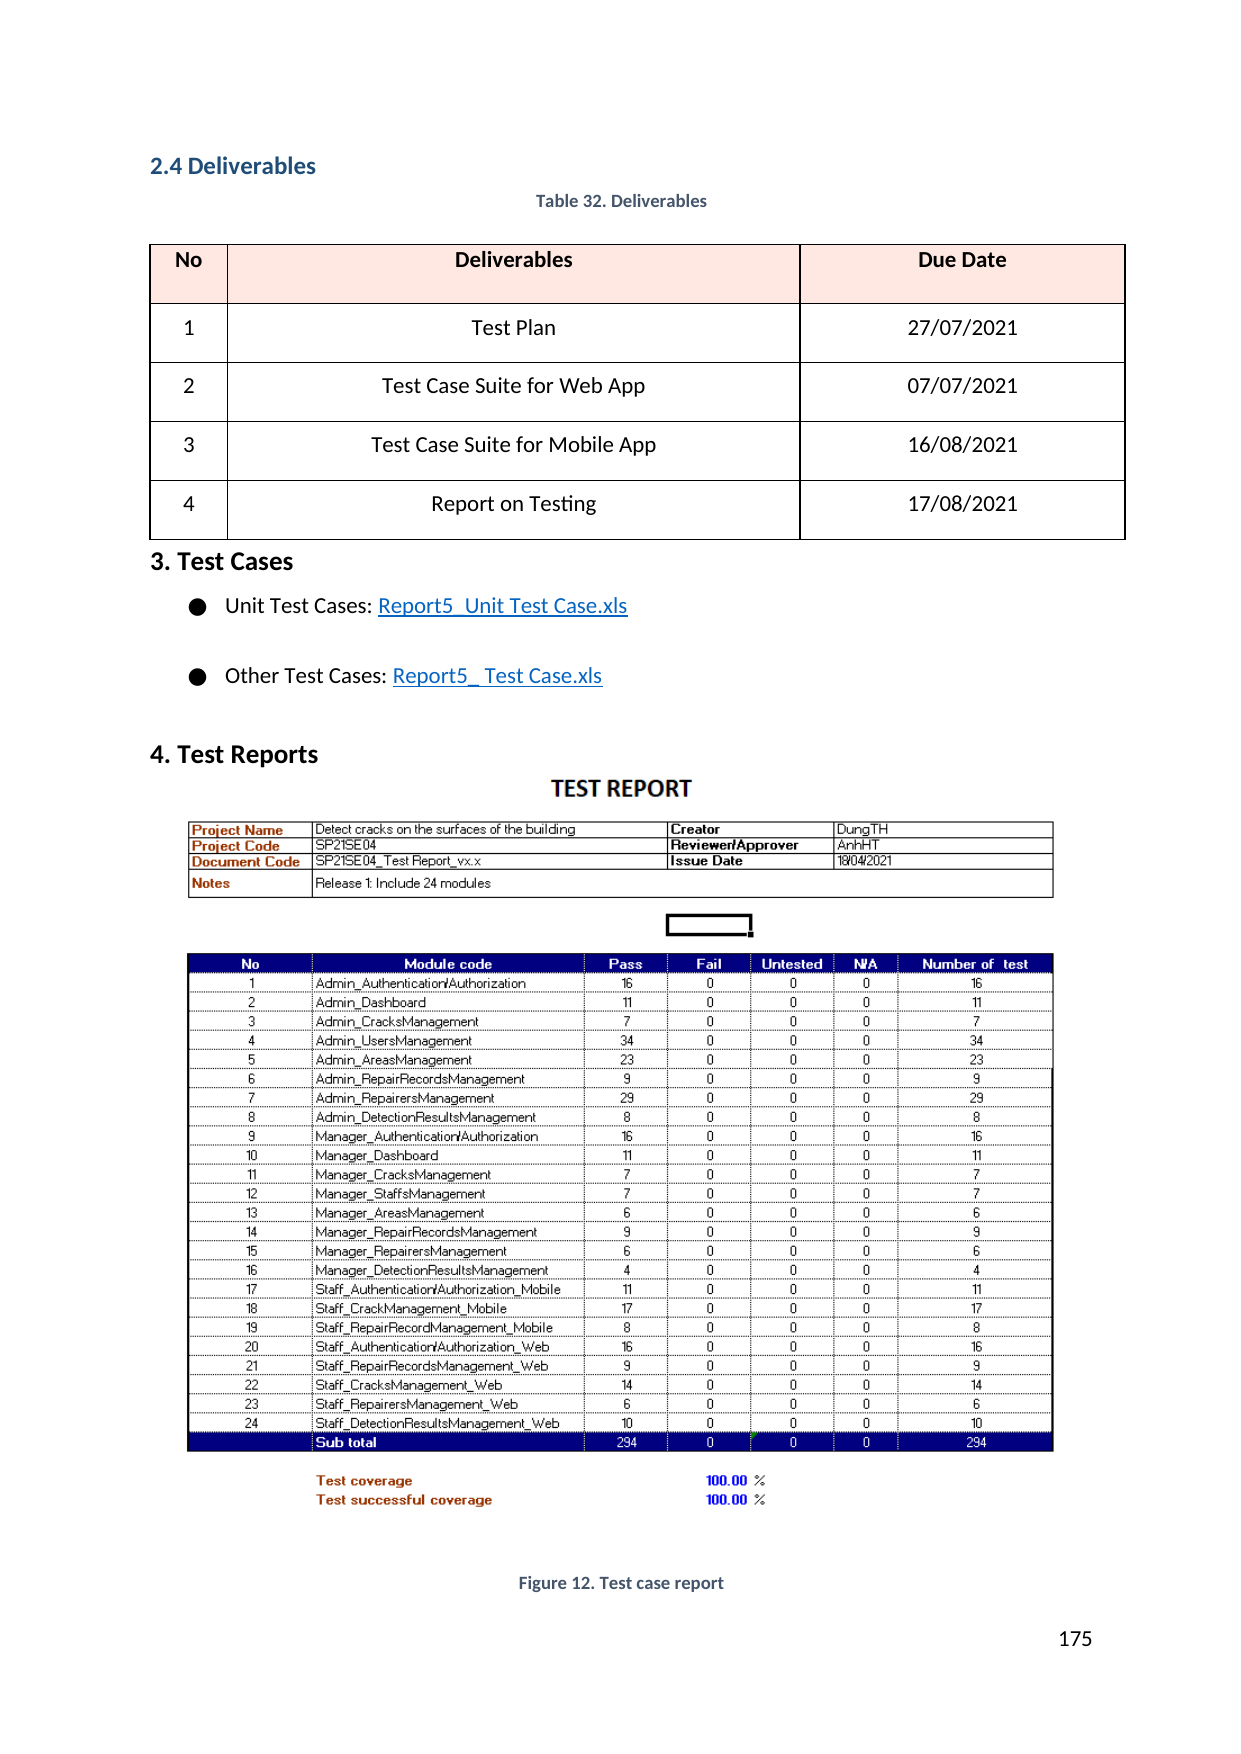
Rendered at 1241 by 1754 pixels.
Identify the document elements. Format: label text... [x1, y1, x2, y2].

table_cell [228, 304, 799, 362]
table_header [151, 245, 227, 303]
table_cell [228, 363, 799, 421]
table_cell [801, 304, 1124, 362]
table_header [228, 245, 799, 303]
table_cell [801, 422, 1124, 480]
picture [150, 772, 1093, 1553]
list Other Test Cases: Report5_ Test Case.xls [187, 650, 1093, 697]
subtitle 4. Test Reports [150, 737, 1093, 770]
subtitle 3. Test Cases [150, 544, 1093, 577]
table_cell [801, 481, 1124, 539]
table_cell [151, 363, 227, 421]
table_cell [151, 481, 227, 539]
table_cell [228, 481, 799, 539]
subtitle 2.4 Deliverables [150, 150, 1093, 181]
list Unit Test Cases: Report5_Unit Test Case.xls [187, 579, 1093, 626]
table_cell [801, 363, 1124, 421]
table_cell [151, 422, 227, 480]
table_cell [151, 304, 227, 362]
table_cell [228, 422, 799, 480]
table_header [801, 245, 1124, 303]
